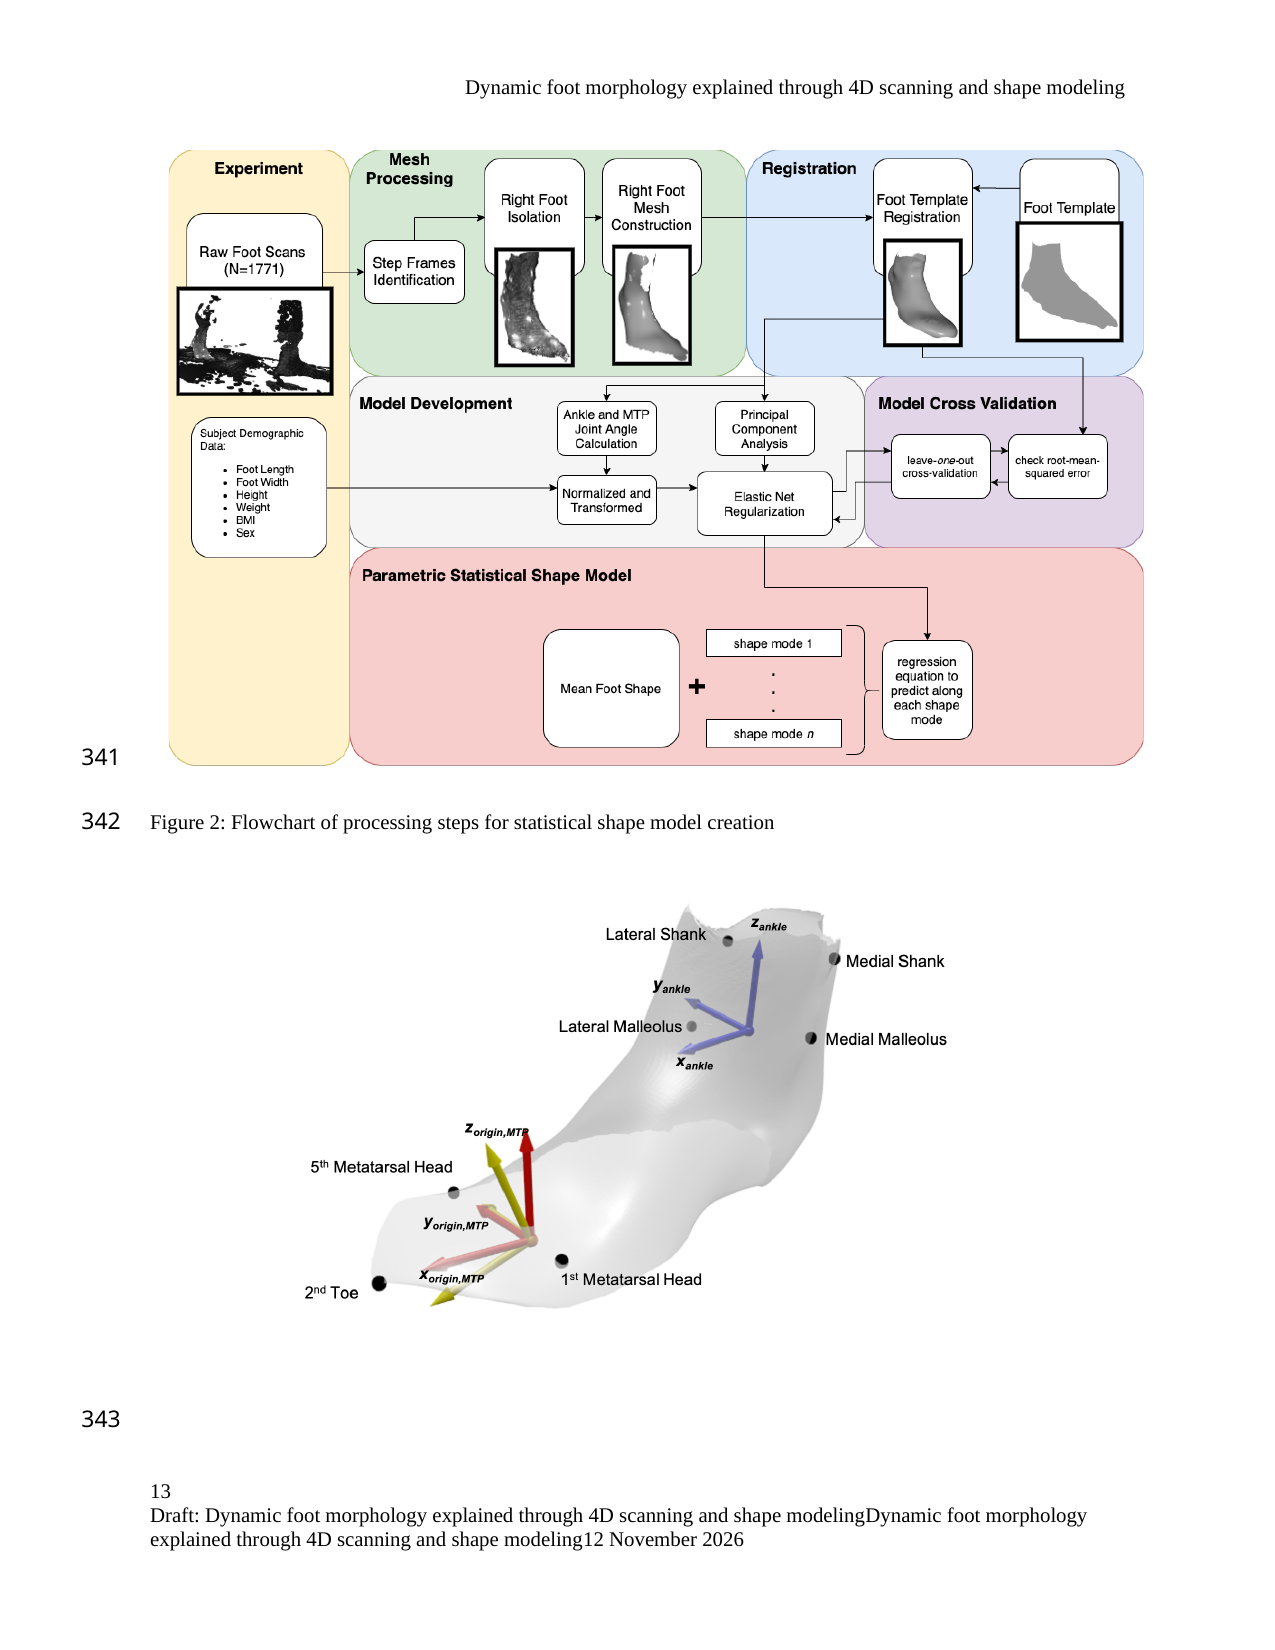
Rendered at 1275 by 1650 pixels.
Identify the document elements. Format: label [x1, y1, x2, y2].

picture [168, 150, 1144, 766]
picture [168, 878, 1144, 1428]
